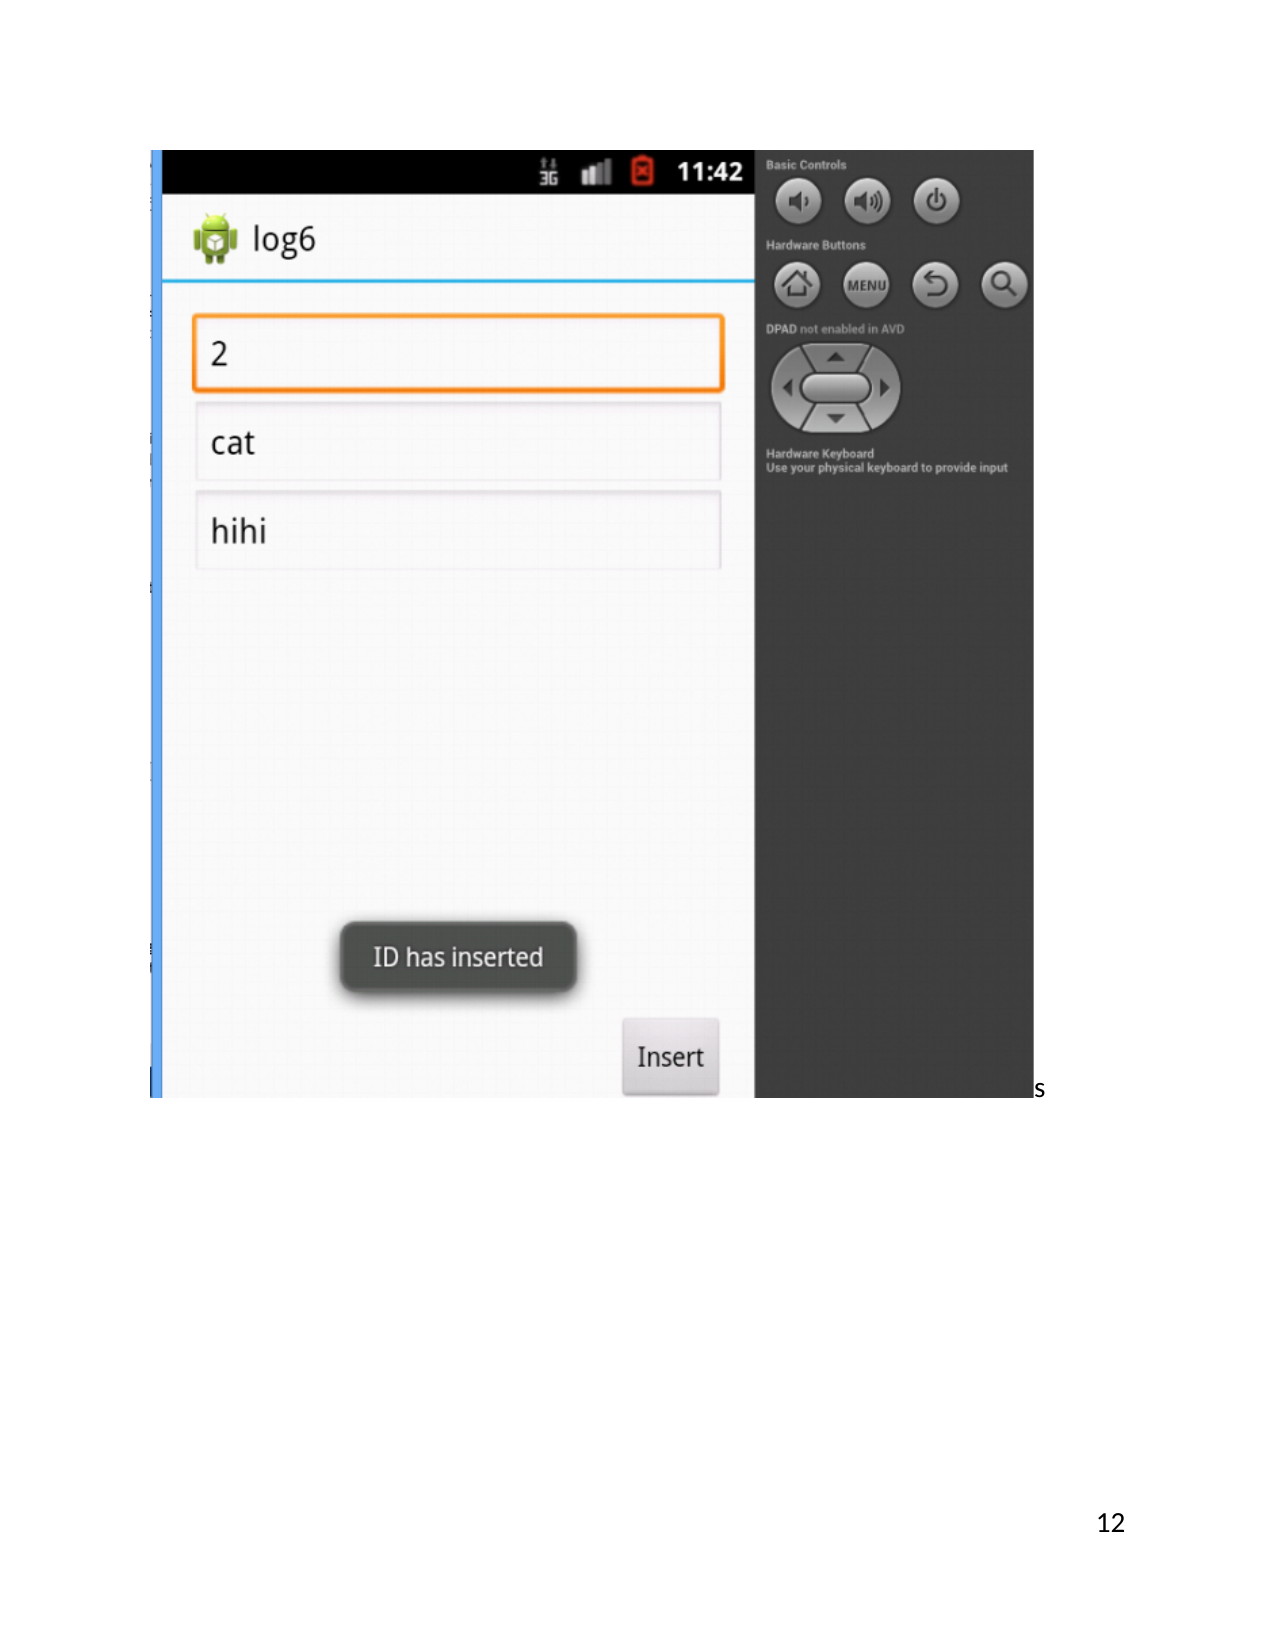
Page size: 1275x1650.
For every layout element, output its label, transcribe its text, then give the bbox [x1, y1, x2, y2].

picture [150, 150, 1034, 1098]
